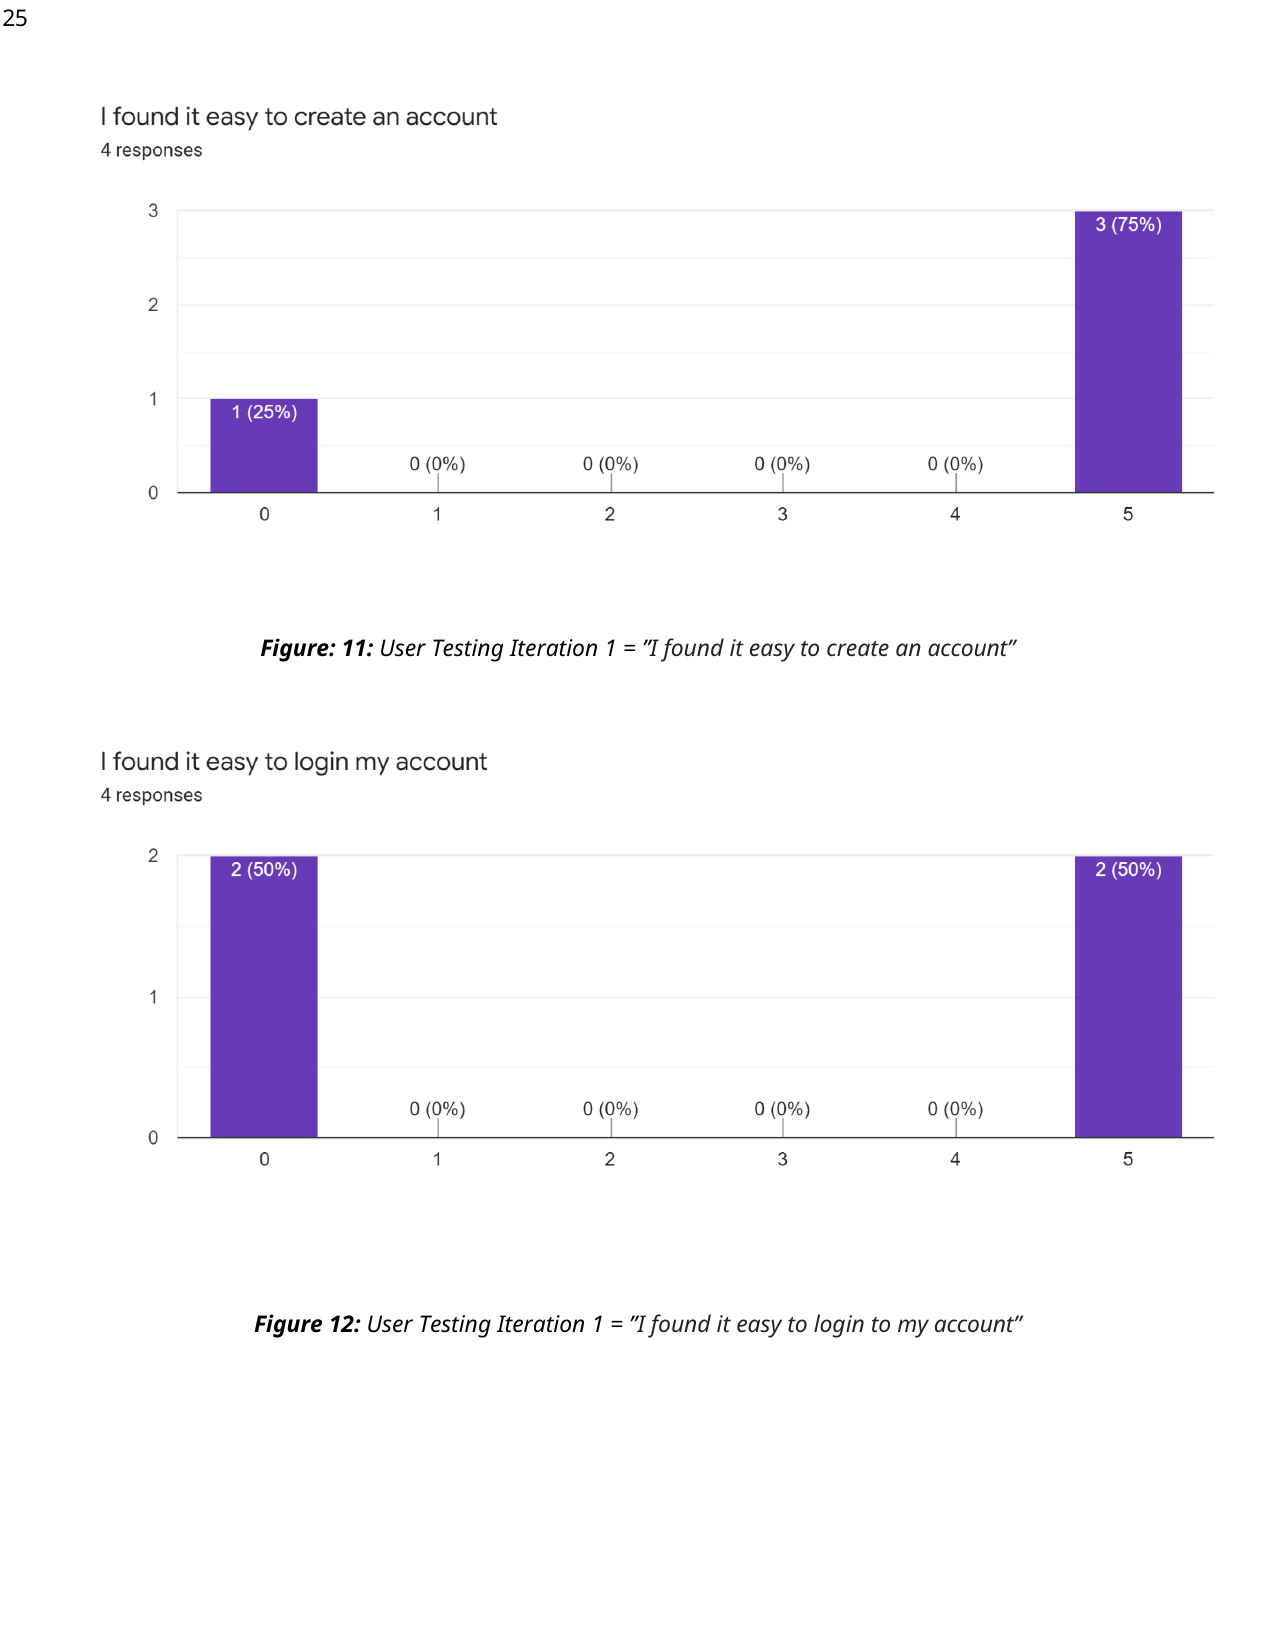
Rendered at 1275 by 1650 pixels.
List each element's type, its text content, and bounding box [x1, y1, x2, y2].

text Figure: 11: User Testing Iteration 1 = ”I found it easy to create an account” [37, 632, 1238, 664]
picture [100, 106, 1214, 521]
picture [100, 751, 1214, 1166]
text Figure 12: User Testing Iteration 1 = ”I found it easy to login to my account” [37, 1308, 1238, 1339]
